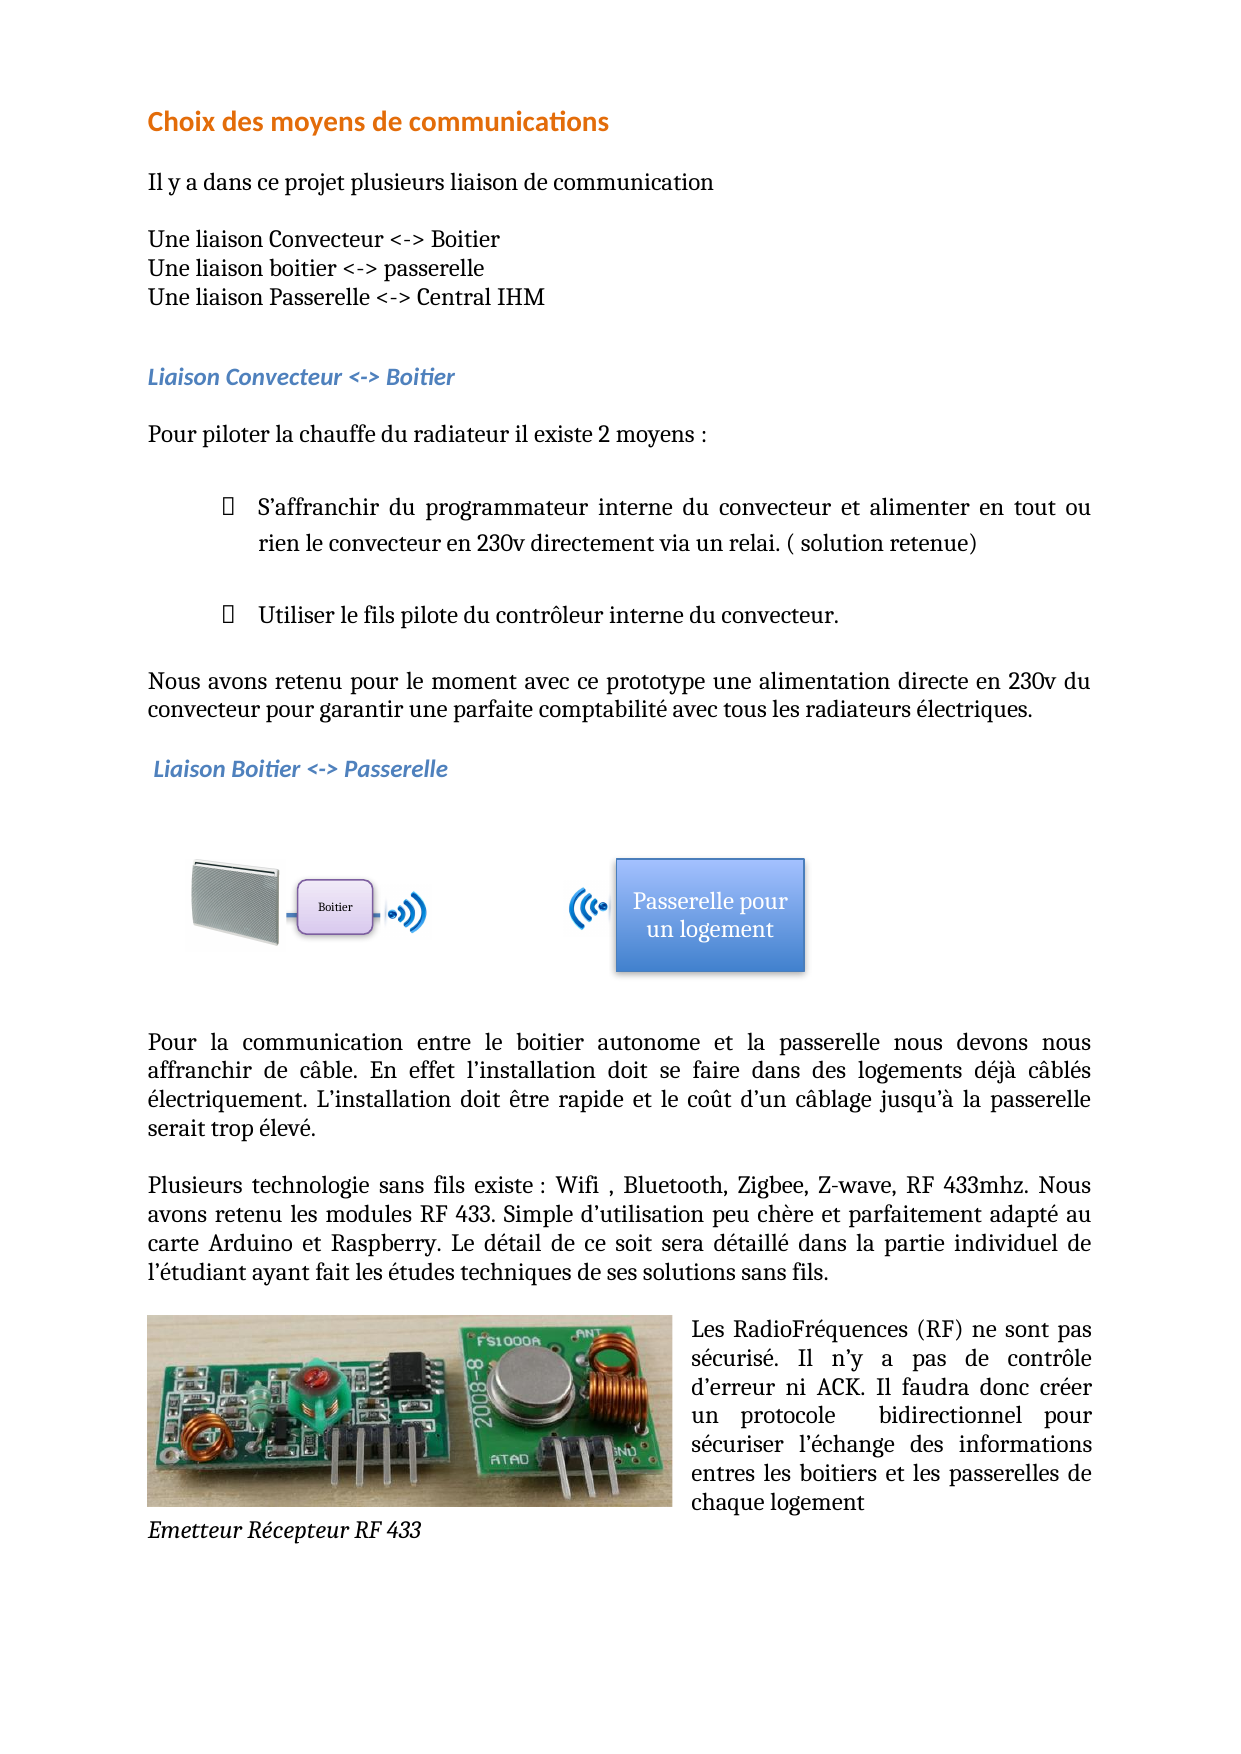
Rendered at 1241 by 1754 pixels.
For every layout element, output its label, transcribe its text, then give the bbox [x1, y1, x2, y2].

text Emetteur Récepteur RF 433 [148, 1516, 1093, 1545]
text Nous avons retenu pour le moment avec ce prototype une alimentation directe en 230v du convecteur pour garantir une parfaite comptabilité avec tous les radiateurs électriques. [148, 667, 1093, 724]
picture [185, 859, 287, 952]
text Pour la communication entre le boitier autonome et la passerelle nous devons nous affranchir de câble. En effet l’installation doit se faire dans des logements déjà câblés électriquement. L’installation doit être rapide et le coût d’un câblage jusqu’à la passerelle serait trop élevé. [148, 1028, 1093, 1143]
text Plusieurs technologie sans fils existe : Wifi , Bluetooth, Zigbee, Z-wave, RF 433mhz. Nous avons retenu les modules RF 433. Simple d’utilisation peu chère et parfaitement adapté au carte Arduino et Raspberry. Le détail de ce soit sera détaillé dans la partie individuel de l’étudiant ayant fait les études techniques de ses solutions sans fils. [148, 1171, 1093, 1286]
text Liaison Boitier <-> Passerelle [148, 753, 1093, 783]
text Une liaison Convecteur <-> Boitier [148, 225, 1093, 254]
text Une liaison boitier <-> passerelle [148, 254, 1093, 283]
list S’affranchir du programmateur interne du convecteur et alimenter en tout ou rien le convecteur en 230v directement via un relai. ( solution retenue) [221, 478, 1093, 558]
text Il y a dans ce projet plusieurs liaison de communication [148, 168, 1093, 197]
subtitle Choix des moyens de communications [148, 103, 1093, 139]
picture [381, 885, 432, 940]
text Une liaison Passerelle <-> Central IHM [148, 283, 1093, 312]
text Pour piloter la chauffe du radiateur il existe 2 moyens : [148, 420, 1093, 449]
picture [147, 1315, 673, 1507]
list Utiliser le fils pilote du contrôleur interne du convecteur. [221, 587, 1093, 638]
picture [564, 881, 615, 937]
subtitle Liaison Convecteur <-> Boitier [148, 361, 1093, 392]
